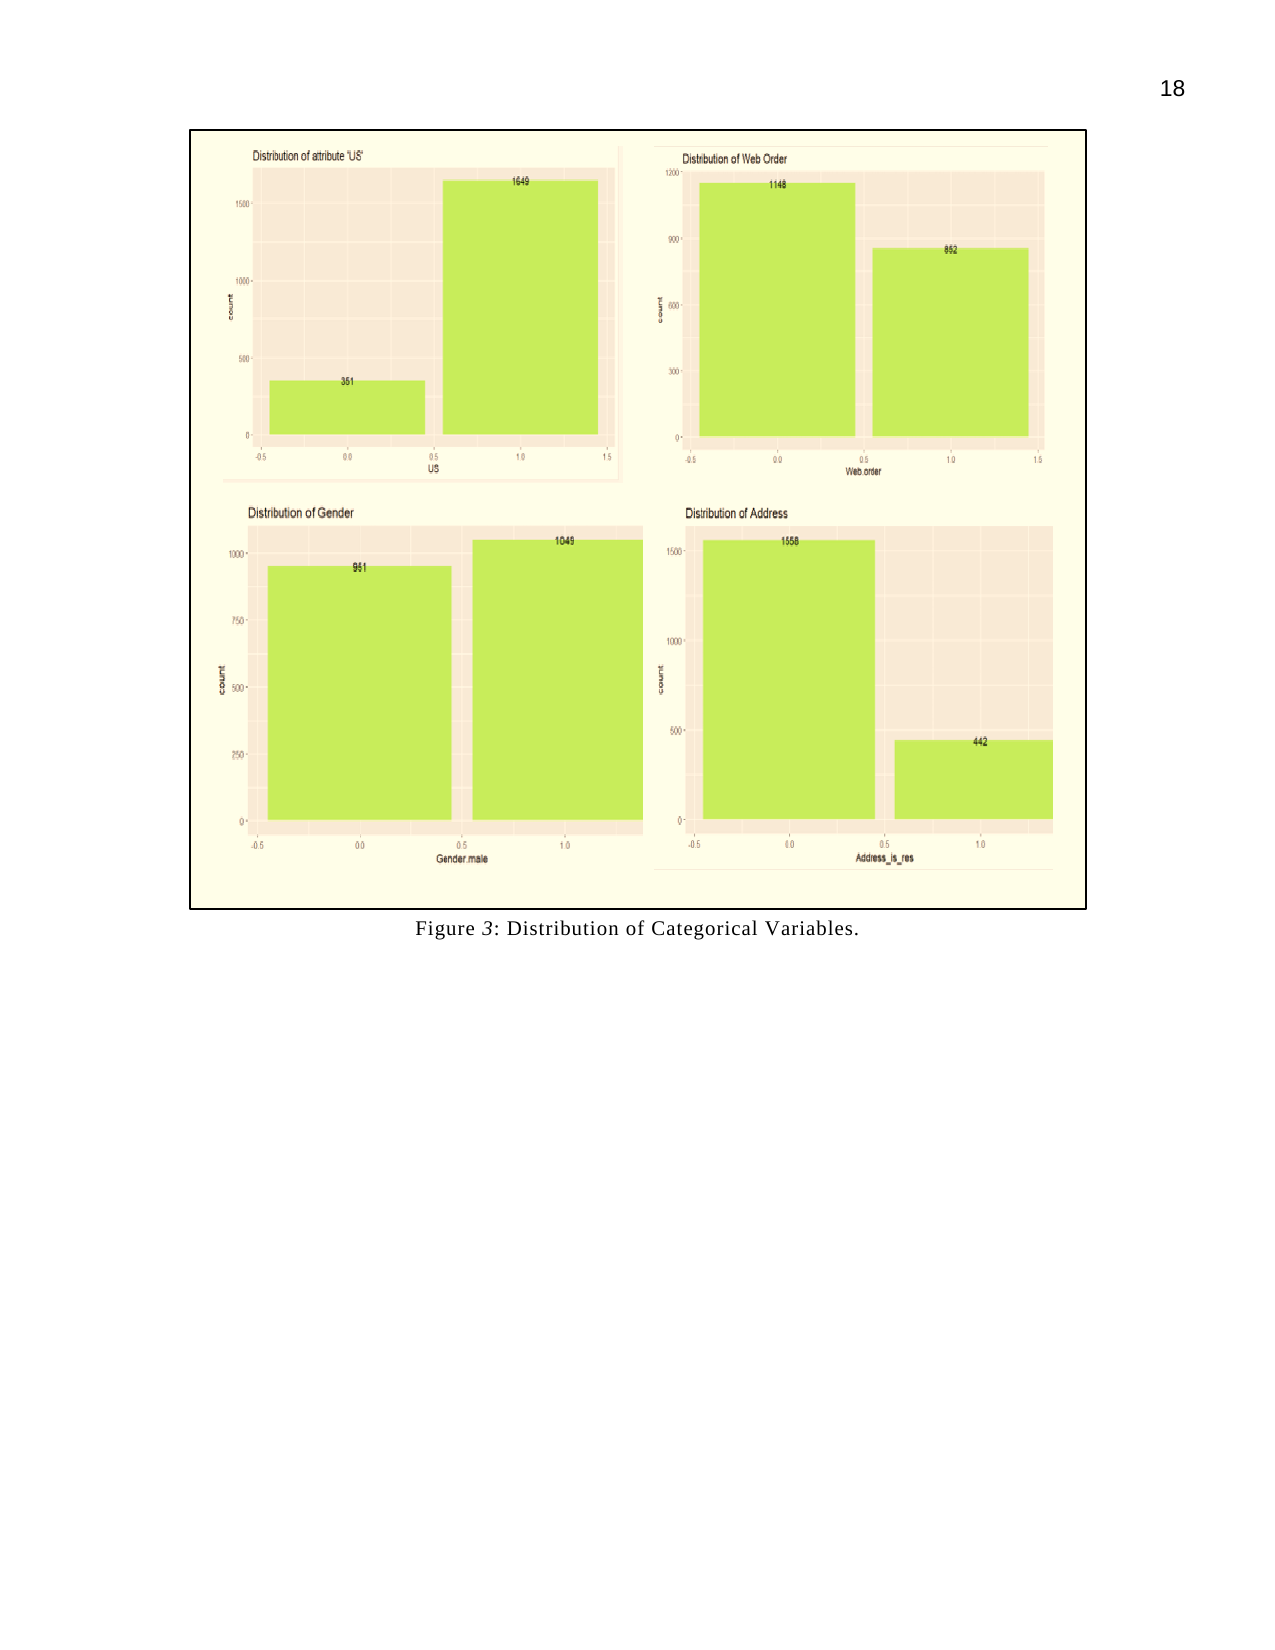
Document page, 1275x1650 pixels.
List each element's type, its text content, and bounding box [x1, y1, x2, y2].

text Figure 3: Distribution of Categorical Variables. [90, 916, 1185, 940]
picture [191, 131, 1085, 908]
